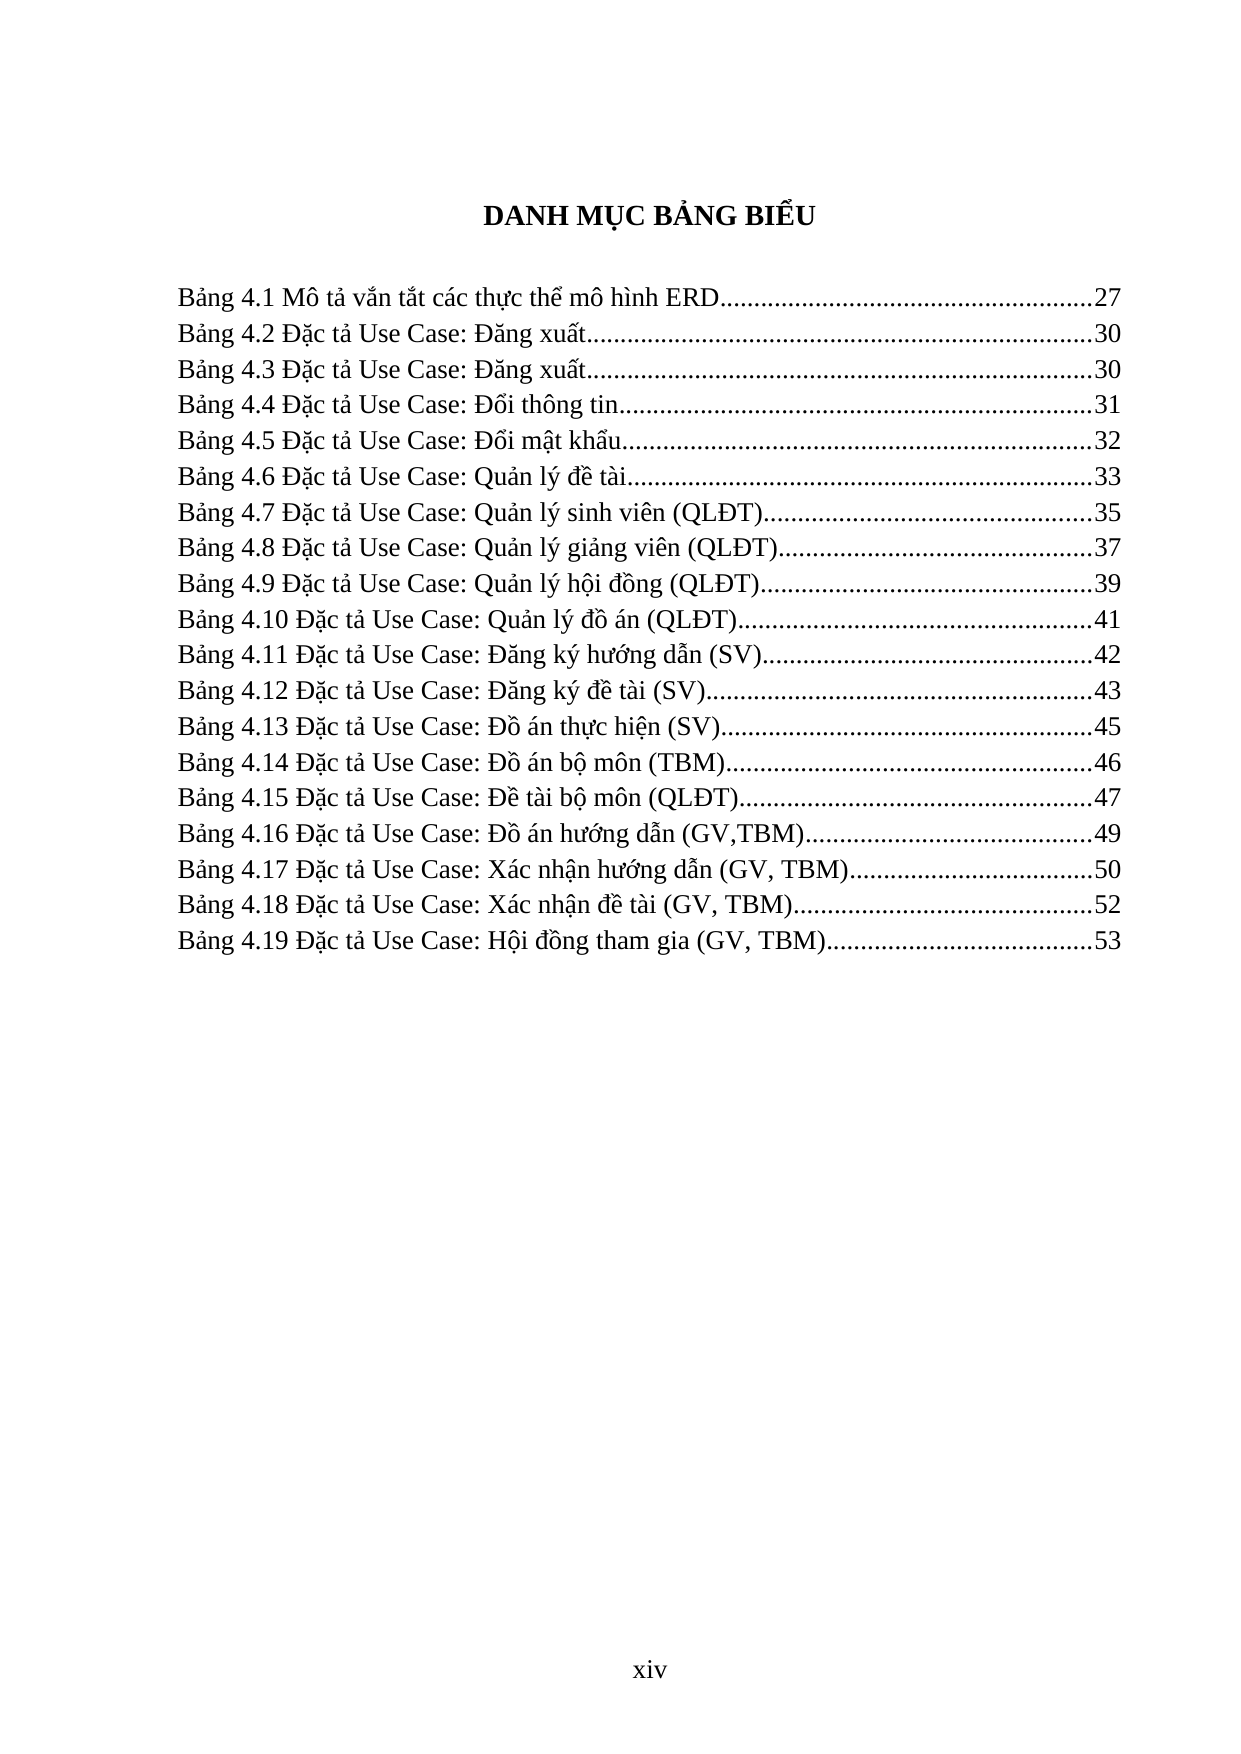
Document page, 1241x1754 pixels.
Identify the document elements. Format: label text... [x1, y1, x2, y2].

text Bảng 4.1 Mô tả vắn tắt các thực thể mô hình ERD 27 [177, 281, 1122, 312]
text Bảng 4.3 Đặc tả Use Case: Đăng xuất 30 [177, 353, 1122, 384]
text Bảng 4.2 Đặc tả Use Case: Đăng xuất 30 [177, 317, 1122, 348]
text Bảng 4.6 Đặc tả Use Case: Quản lý đề tài 33 [177, 460, 1122, 491]
text Bảng 4.4 Đặc tả Use Case: Đổi thông tin 31 [177, 388, 1122, 419]
text Bảng 4.14 Đặc tả Use Case: Đồ án bộ môn (TBM) 46 [177, 746, 1122, 777]
text Bảng 4.13 Đặc tả Use Case: Đồ án thực hiện (SV) 45 [177, 710, 1122, 741]
text Bảng 4.19 Đặc tả Use Case: Hội đồng tham gia (GV, TBM) 53 [177, 924, 1122, 956]
text Bảng 4.9 Đặc tả Use Case: Quản lý hội đồng (QLĐT) 39 [177, 567, 1122, 598]
text Bảng 4.18 Đặc tả Use Case: Xác nhận đề tài (GV, TBM) 52 [177, 889, 1122, 920]
text Bảng 4.7 Đặc tả Use Case: Quản lý sinh viên (QLĐT) 35 [177, 496, 1122, 527]
subtitle DANH MỤC BẢNG BIỂU [177, 198, 1122, 231]
text Bảng 4.10 Đặc tả Use Case: Quản lý đồ án (QLĐT) 41 [177, 603, 1122, 634]
text Bảng 4.17 Đặc tả Use Case: Xác nhận hướng dẫn (GV, TBM) 50 [177, 853, 1122, 884]
text Bảng 4.15 Đặc tả Use Case: Đề tài bộ môn (QLĐT) 47 [177, 781, 1122, 813]
text Bảng 4.11 Đặc tả Use Case: Đăng ký hướng dẫn (SV) 42 [177, 638, 1122, 670]
text Bảng 4.12 Đặc tả Use Case: Đăng ký đề tài (SV) 43 [177, 674, 1122, 705]
text Bảng 4.16 Đặc tả Use Case: Đồ án hướng dẫn (GV,TBM) 49 [177, 817, 1122, 848]
text Bảng 4.8 Đặc tả Use Case: Quản lý giảng viên (QLĐT) 37 [177, 531, 1122, 562]
text Bảng 4.5 Đặc tả Use Case: Đổi mật khẩu 32 [177, 424, 1122, 455]
